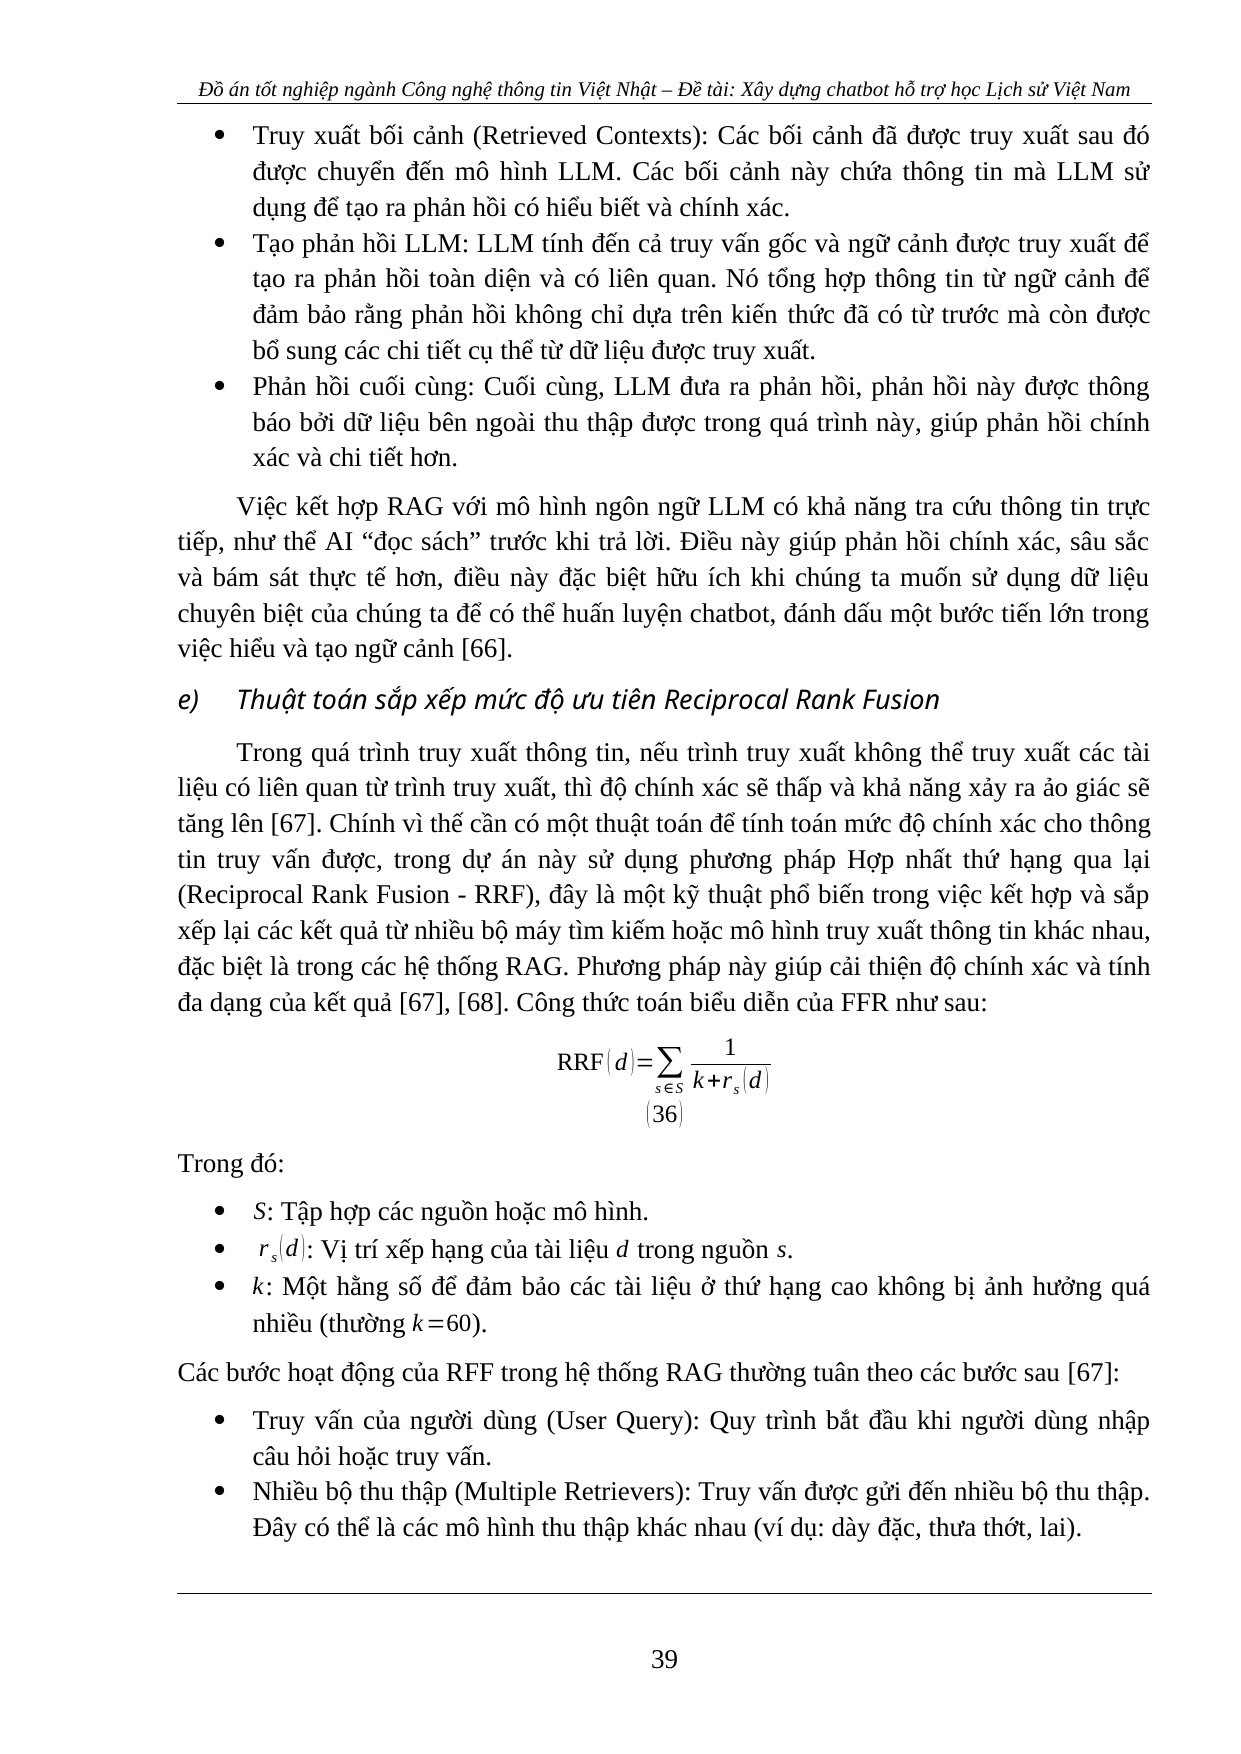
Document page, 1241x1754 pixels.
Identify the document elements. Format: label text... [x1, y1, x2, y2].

list Tạo phản hồi LLM: LLM tính đến cả truy vấn gốc và ngữ cảnh được truy xuất để tạo ra phản hồi toàn diện và có liên quan. Nó tổng hợp thông tin từ ngữ cảnh để đảm bảo rằng phản hồi không chỉ dựa trên kiến ​​thức đã có từ trước mà còn được bổ sung các chi tiết cụ thể từ dữ liệu được truy xuất. [215, 227, 1152, 365]
text Trong quá trình truy xuất thông tin, nếu trình truy xuất không thể truy xuất các tài liệu có liên quan từ trình truy xuất, thì độ chính xác sẽ thấp và khả năng xảy ra ảo giác sẽ tăng lên . Chính vì thế cần có một thuật toán để tính toán mức độ chính xác cho thông tin truy vấn được, trong dự án này sử dụng phương pháp Hợp nhất thứ hạng qua lại (Reciprocal Rank Fusion - RRF), đây là một kỹ thuật phổ biến trong việc kết hợp và sắp xếp lại các kết quả từ nhiều bộ máy tìm kiếm hoặc mô hình truy xuất thông tin khác nhau, đặc biệt là trong các hệ thống RAG. Phương pháp này giúp cải thiện độ chính xác và tính đa dạng của kết quả . Công thức toán biểu diễn của FFR như sau: [177, 736, 1152, 1017]
list : Một hằng số để đảm bảo các tài liệu ở thứ hạng cao không bị ảnh hưởng quá nhiều (thường ). [215, 1270, 1152, 1339]
list : Vị trí xếp hạng của tài liệu trong nguồn . [215, 1233, 1152, 1266]
text Các bước hoạt động của RFF trong hệ thống RAG thường tuân theo các bước sau : [177, 1356, 1152, 1387]
list Phản hồi cuối cùng: Cuối cùng, LLM đưa ra phản hồi, phản hồi này được thông báo bởi dữ liệu bên ngoài thu thập được trong quá trình này, giúp phản hồi chính xác và chi tiết hơn. [215, 370, 1152, 472]
list Nhiều bộ thu thập (Multiple Retrievers): Truy vấn được gửi đến nhiều bộ thu thập. Đây có thể là các mô hình thu thập khác nhau (ví dụ: dày đặc, thưa thớt, lai). [215, 1476, 1152, 1542]
list Truy vấn của người dùng (User Query): Quy trình bắt đầu khi người dùng nhập câu hỏi hoặc truy vấn. [215, 1404, 1152, 1471]
subtitle Thuật toán sắp xếp mức độ ưu tiên Reciprocal Rank Fusion [177, 681, 1152, 718]
text Việc kết hợp RAG với mô hình ngôn ngữ LLM có khả năng tra cứu thông tin trực tiếp, như thể AI “đọc sách” trước khi trả lời. Điều này giúp phản hồi chính xác, sâu sắc và bám sát thực tế hơn, điều này đặc biệt hữu ích khi chúng ta muốn sử dụng dữ liệu chuyên biệt của chúng ta để có thể huấn luyện chatbot, đánh dấu một bước tiến lớn trong việc hiểu và tạo ngữ cảnh . [177, 489, 1152, 664]
list : Tập hợp các nguồn hoặc mô hình. [215, 1195, 1152, 1228]
list Truy xuất bối cảnh (Retrieved Contexts): Các bối cảnh đã được truy xuất sau đó được chuyển đến mô hình LLM. Các bối cảnh này chứa thông tin mà LLM sử dụng để tạo ra phản hồi có hiểu biết và chính xác. [215, 119, 1152, 222]
text Trong đó: [177, 1147, 1152, 1178]
